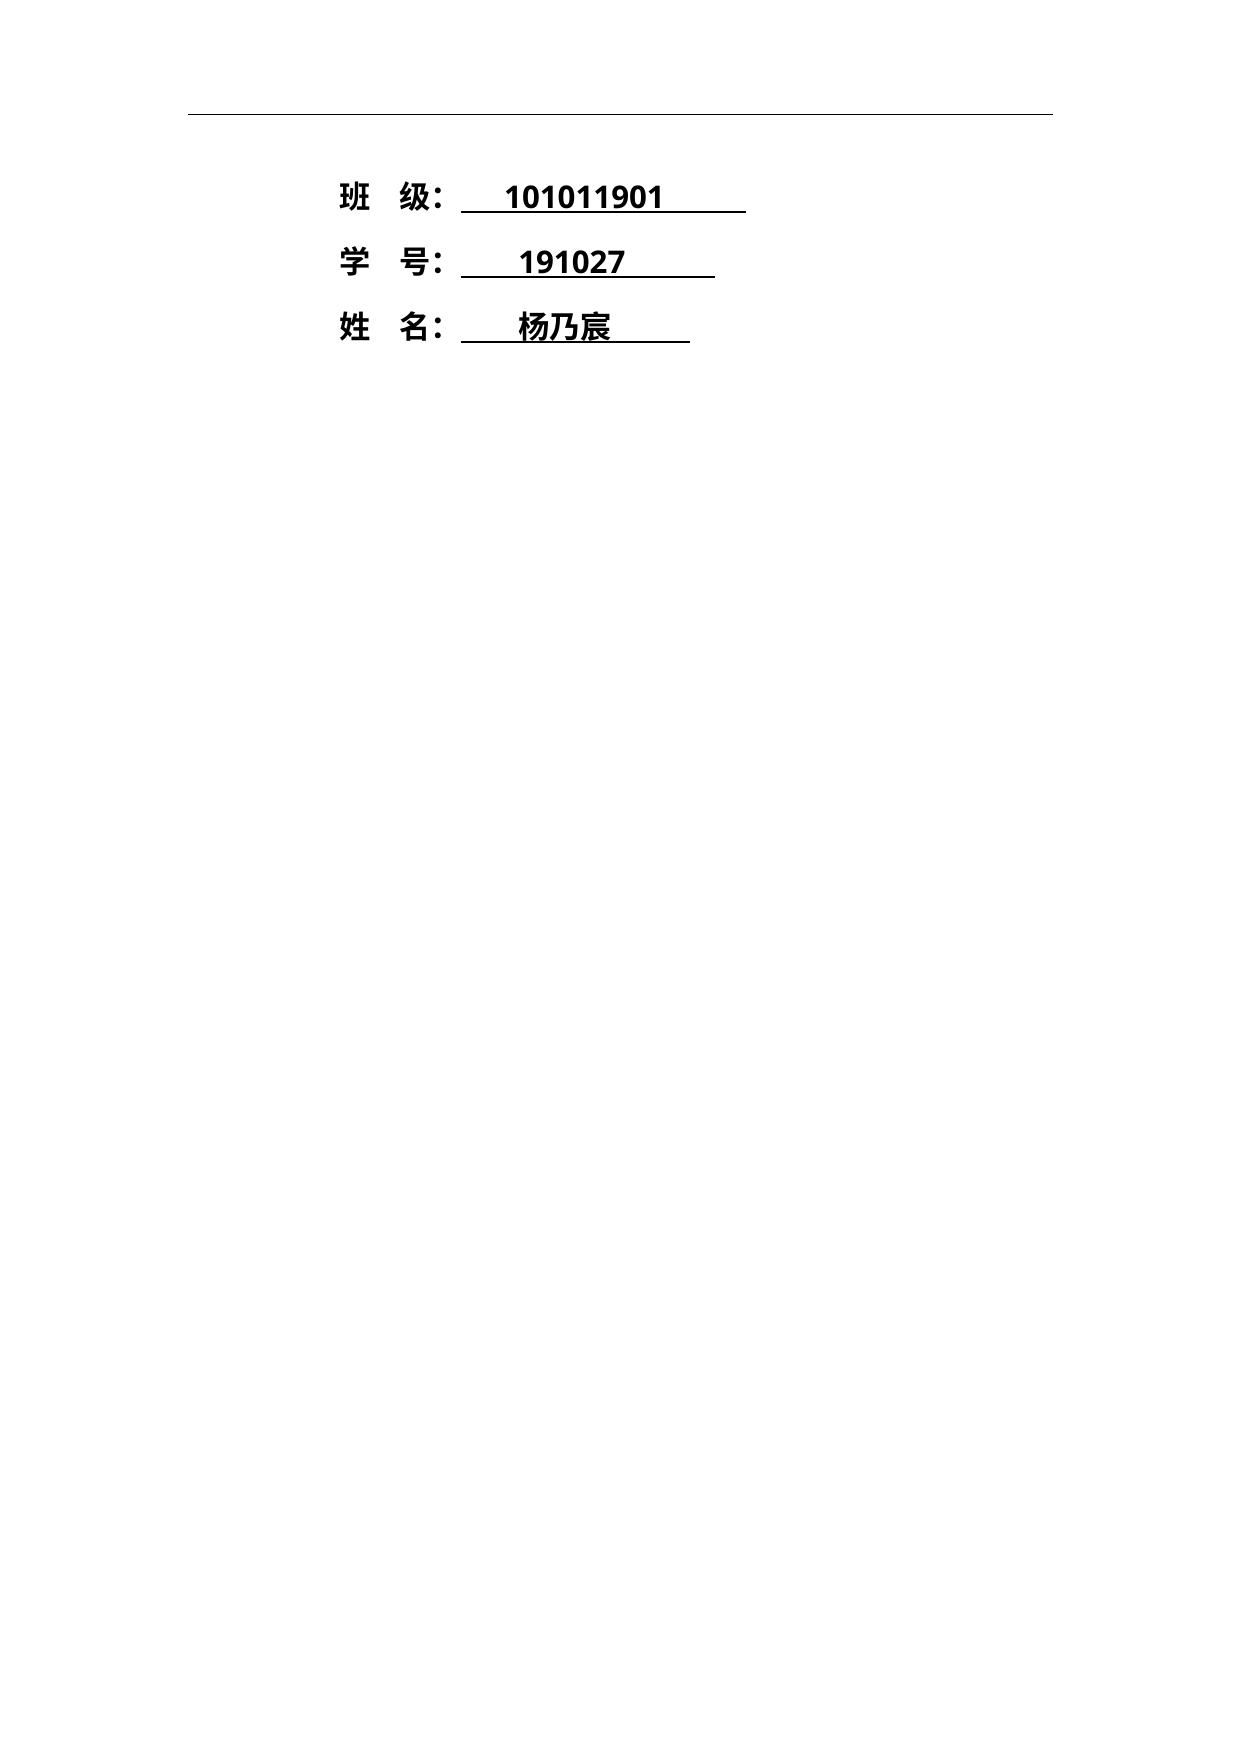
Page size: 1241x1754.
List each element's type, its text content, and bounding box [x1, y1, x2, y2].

text 姓 名： 杨乃宸 [187, 292, 1053, 357]
text 班 级： 101011901 [187, 162, 1053, 227]
text 学 号： 191027 [187, 227, 1053, 292]
